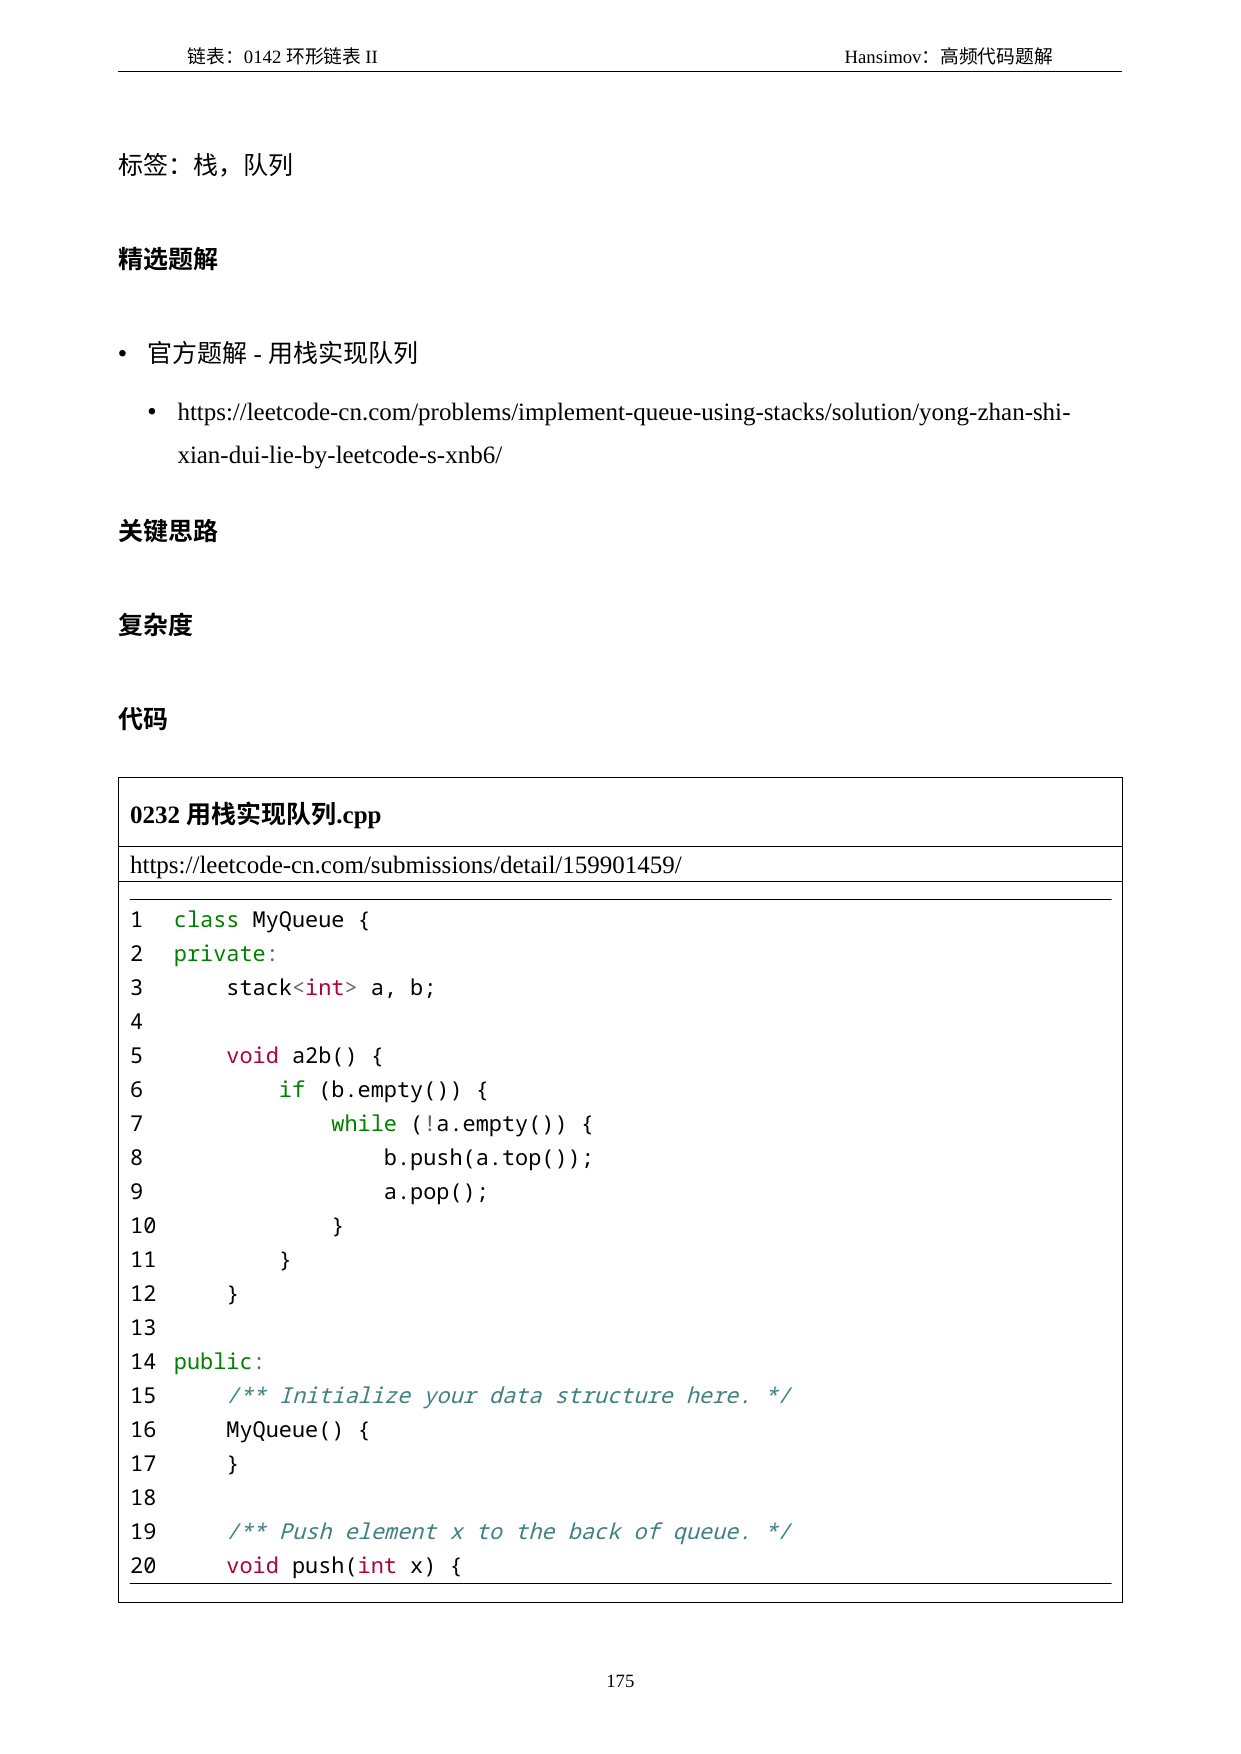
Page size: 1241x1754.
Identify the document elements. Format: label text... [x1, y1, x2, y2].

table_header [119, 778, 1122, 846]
subtitle 精选题解 [118, 224, 1097, 292]
text https://leetcode-cn.com/problems/implement-queue-using-stacks/solution/yong-zhan-shi-xian-dui-lie-by-leetcode-s-xnb6/ [148, 395, 1122, 471]
text 标签：栈，队列 [118, 130, 1122, 198]
subtitle 复杂度 [118, 589, 1097, 657]
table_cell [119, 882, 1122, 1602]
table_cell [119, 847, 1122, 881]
text 官方题解 - 用栈实现队列 [118, 318, 1122, 386]
subtitle 代码 [118, 683, 1097, 751]
subtitle 关键思路 [118, 495, 1097, 563]
